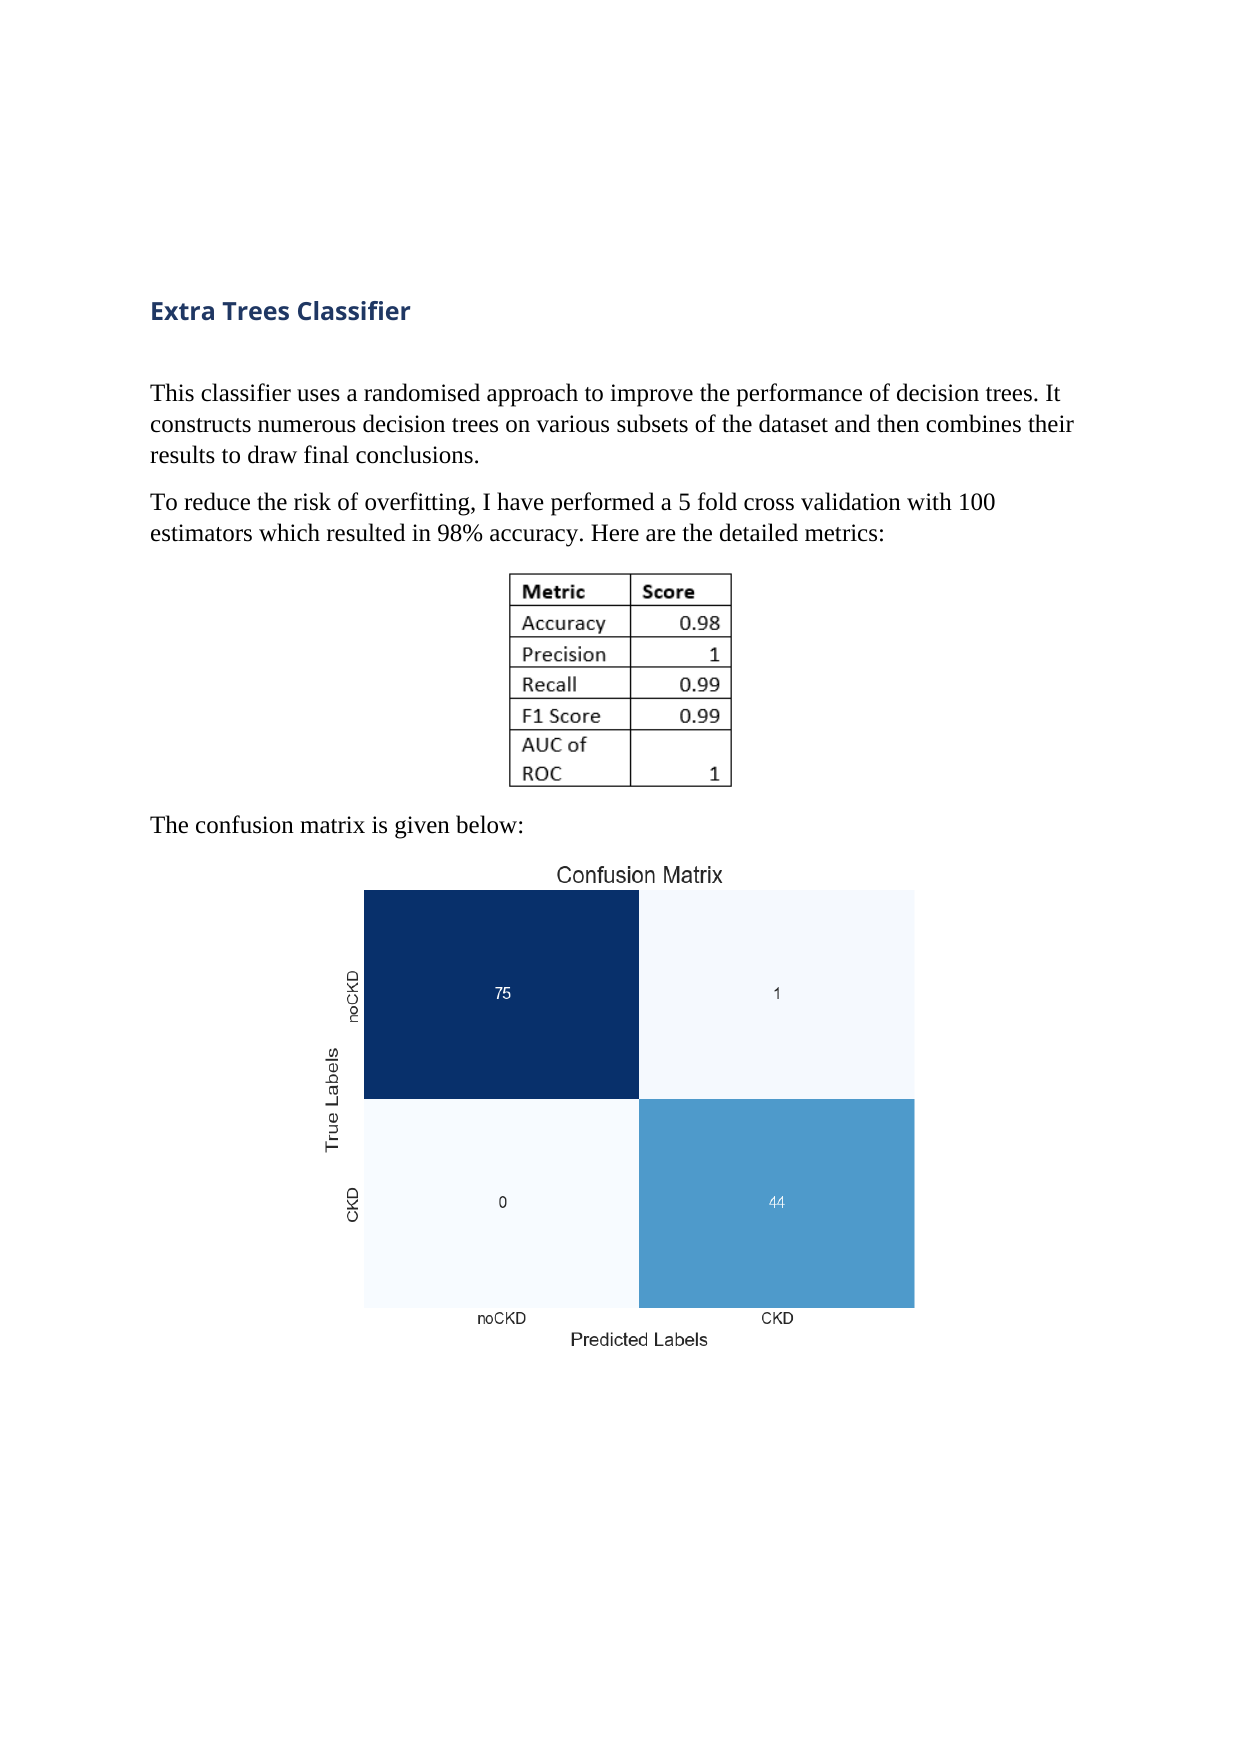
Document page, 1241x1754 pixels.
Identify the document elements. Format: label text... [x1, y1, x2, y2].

text To reduce the risk of overfitting, I have performed a 5 fold cross validation with 100 estimators which resulted in 98% accuracy. Here are the detailed metrics: [150, 487, 1090, 547]
picture [503, 566, 737, 792]
text This classifier uses a randomised approach to improve the performance of decision trees. It constructs numerous decision trees on various subsets of the dataset and then combines their results to draw final conclusions. [150, 378, 1090, 468]
picture [318, 857, 922, 1357]
text The confusion matrix is given below: [150, 810, 1090, 839]
subtitle Extra Trees Classifier [150, 293, 1090, 327]
